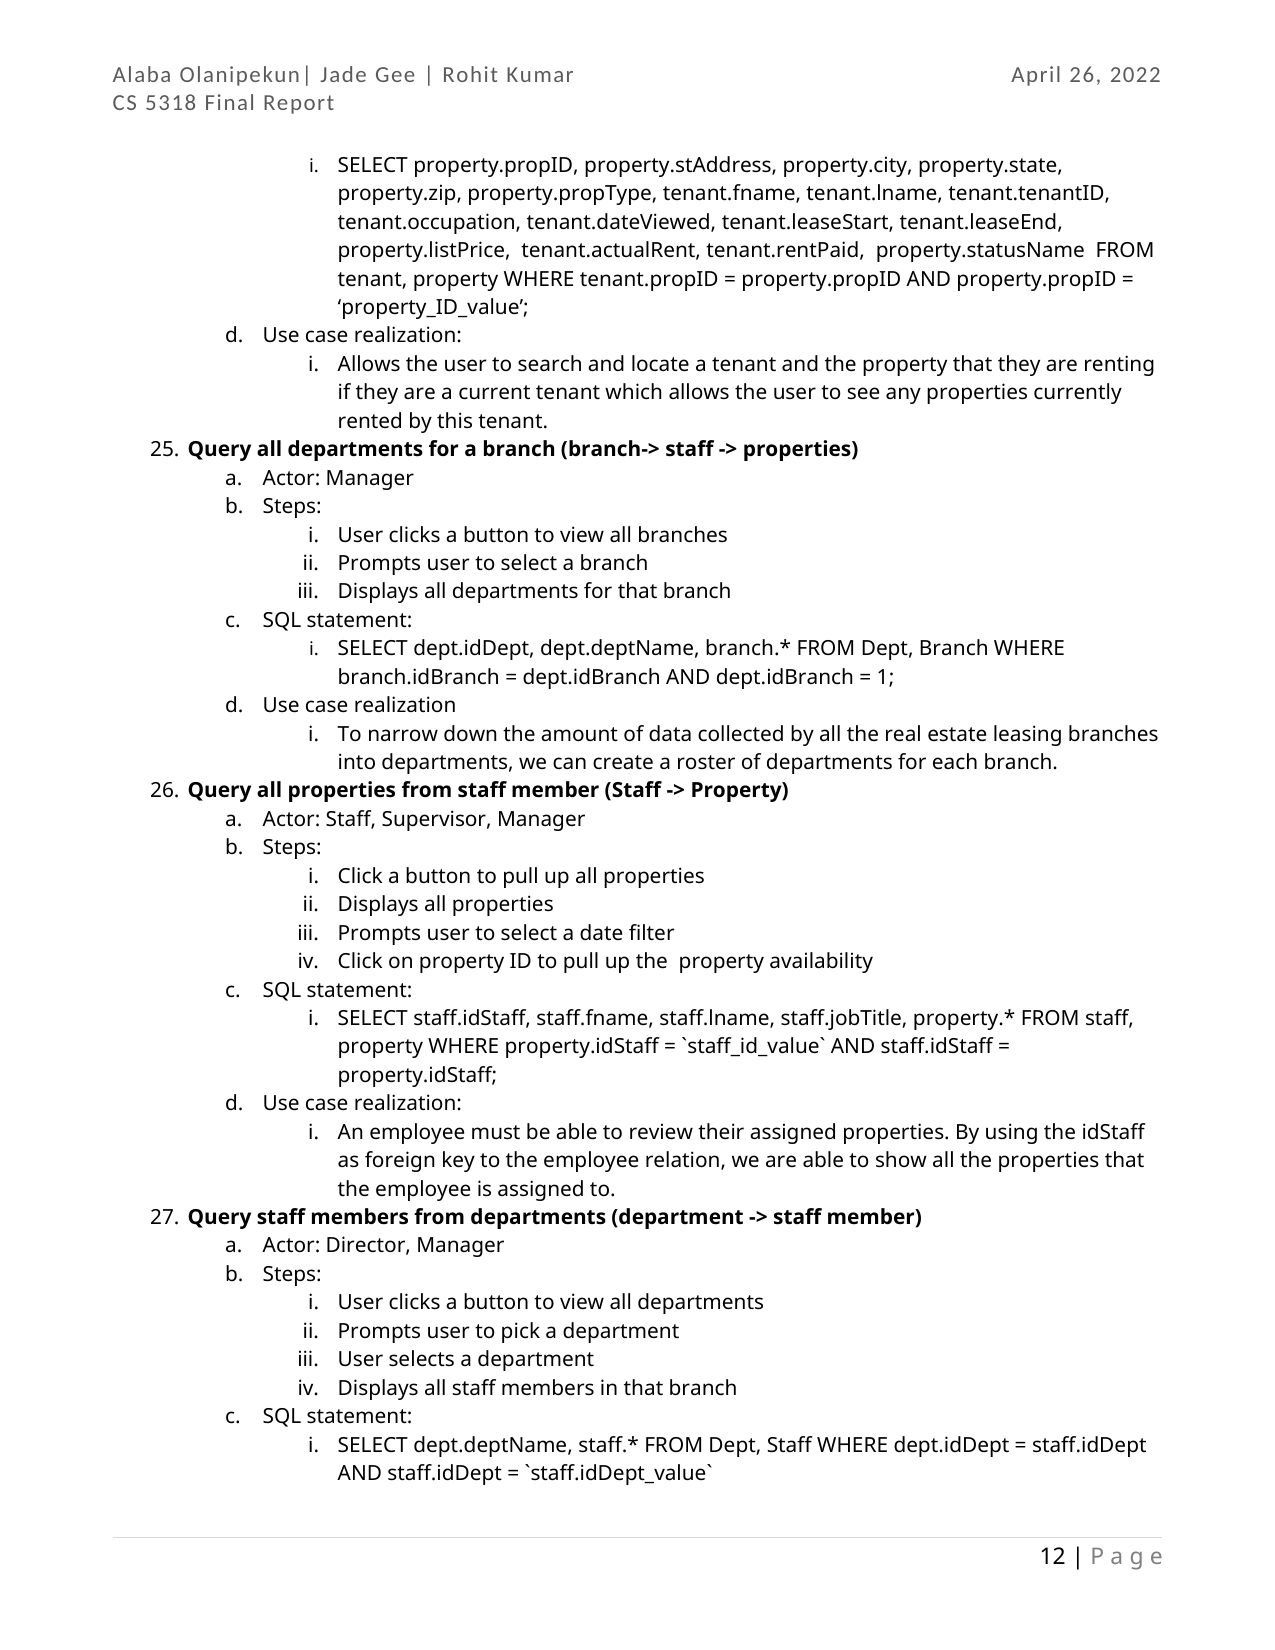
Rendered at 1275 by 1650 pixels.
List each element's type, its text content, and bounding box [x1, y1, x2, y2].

list Query staff members from departments (department -> staff member) [150, 1202, 1162, 1231]
list SELECT property.propID, property.stAddress, property.city, property.state, property.zip, property.propType, tenant.fname, tenant.lname, tenant.tenantID, tenant.occupation, tenant.dateViewed, tenant.leaseStart, tenant.leaseEnd, property.listPrice, tenant.actualRent, tenant.rentPaid, property.statusName FROM tenant, property WHERE tenant.propID = property.propID AND property.propID = ‘property_ID_value’; [319, 150, 1162, 321]
list Allows the user to search and locate a tenant and the property that they are renting if they are a current tenant which allows the user to see any properties currently rented by this tenant. [319, 349, 1162, 434]
list SELECT dept.idDept, dept.deptName, branch.* FROM Dept, Branch WHERE branch.idBranch = dept.idBranch AND dept.idBranch = 1; [319, 633, 1162, 690]
list Prompts user to pick a department [319, 1316, 1162, 1344]
list Prompts user to select a date filter [319, 918, 1162, 946]
list An employee must be able to review their assigned properties. By using the idStaff as foreign key to the employee relation, we are able to show all the properties that the employee is assigned to. [319, 1117, 1162, 1202]
list SQL statement: [225, 605, 1162, 633]
list Query all properties from staff member (Staff -> Property) [150, 776, 1162, 804]
list Actor: Staff, Supervisor, Manager [225, 804, 1162, 832]
list Use case realization: [225, 321, 1162, 349]
list SELECT dept.deptName, staff.* FROM Dept, Staff WHERE dept.idDept = staff.idDept AND staff.idDept = `staff.idDept_value` [319, 1430, 1162, 1487]
list Steps: [225, 1259, 1162, 1287]
list Displays all staff members in that branch [319, 1373, 1162, 1401]
list To narrow down the amount of data collected by all the real estate leasing branches into departments, we can create a roster of departments for each branch. [319, 719, 1162, 776]
list SQL statement: [225, 1401, 1162, 1430]
list Use case realization: [225, 1088, 1162, 1117]
list Actor: Manager [225, 463, 1162, 491]
list Use case realization [225, 690, 1162, 719]
list Actor: Director, Manager [225, 1231, 1162, 1259]
list Prompts user to select a branch [319, 548, 1162, 577]
list Query all departments for a branch (branch-> staff -> properties) [150, 434, 1162, 463]
list User selects a department [319, 1344, 1162, 1373]
list Steps: [225, 832, 1162, 861]
list Displays all departments for that branch [319, 577, 1162, 605]
list User clicks a button to view all branches [319, 520, 1162, 548]
list SQL statement: [225, 975, 1162, 1003]
list Steps: [225, 491, 1162, 520]
list Click on property ID to pull up the property availability [319, 946, 1162, 975]
list Click a button to pull up all properties [319, 861, 1162, 889]
list User clicks a button to view all departments [319, 1287, 1162, 1316]
list SELECT staff.idStaff, staff.fname, staff.lname, staff.jobTitle, property.* FROM staff, property WHERE property.idStaff = `staff_id_value` AND staff.idStaff = property.idStaff; [319, 1003, 1162, 1088]
list Displays all properties [319, 889, 1162, 918]
